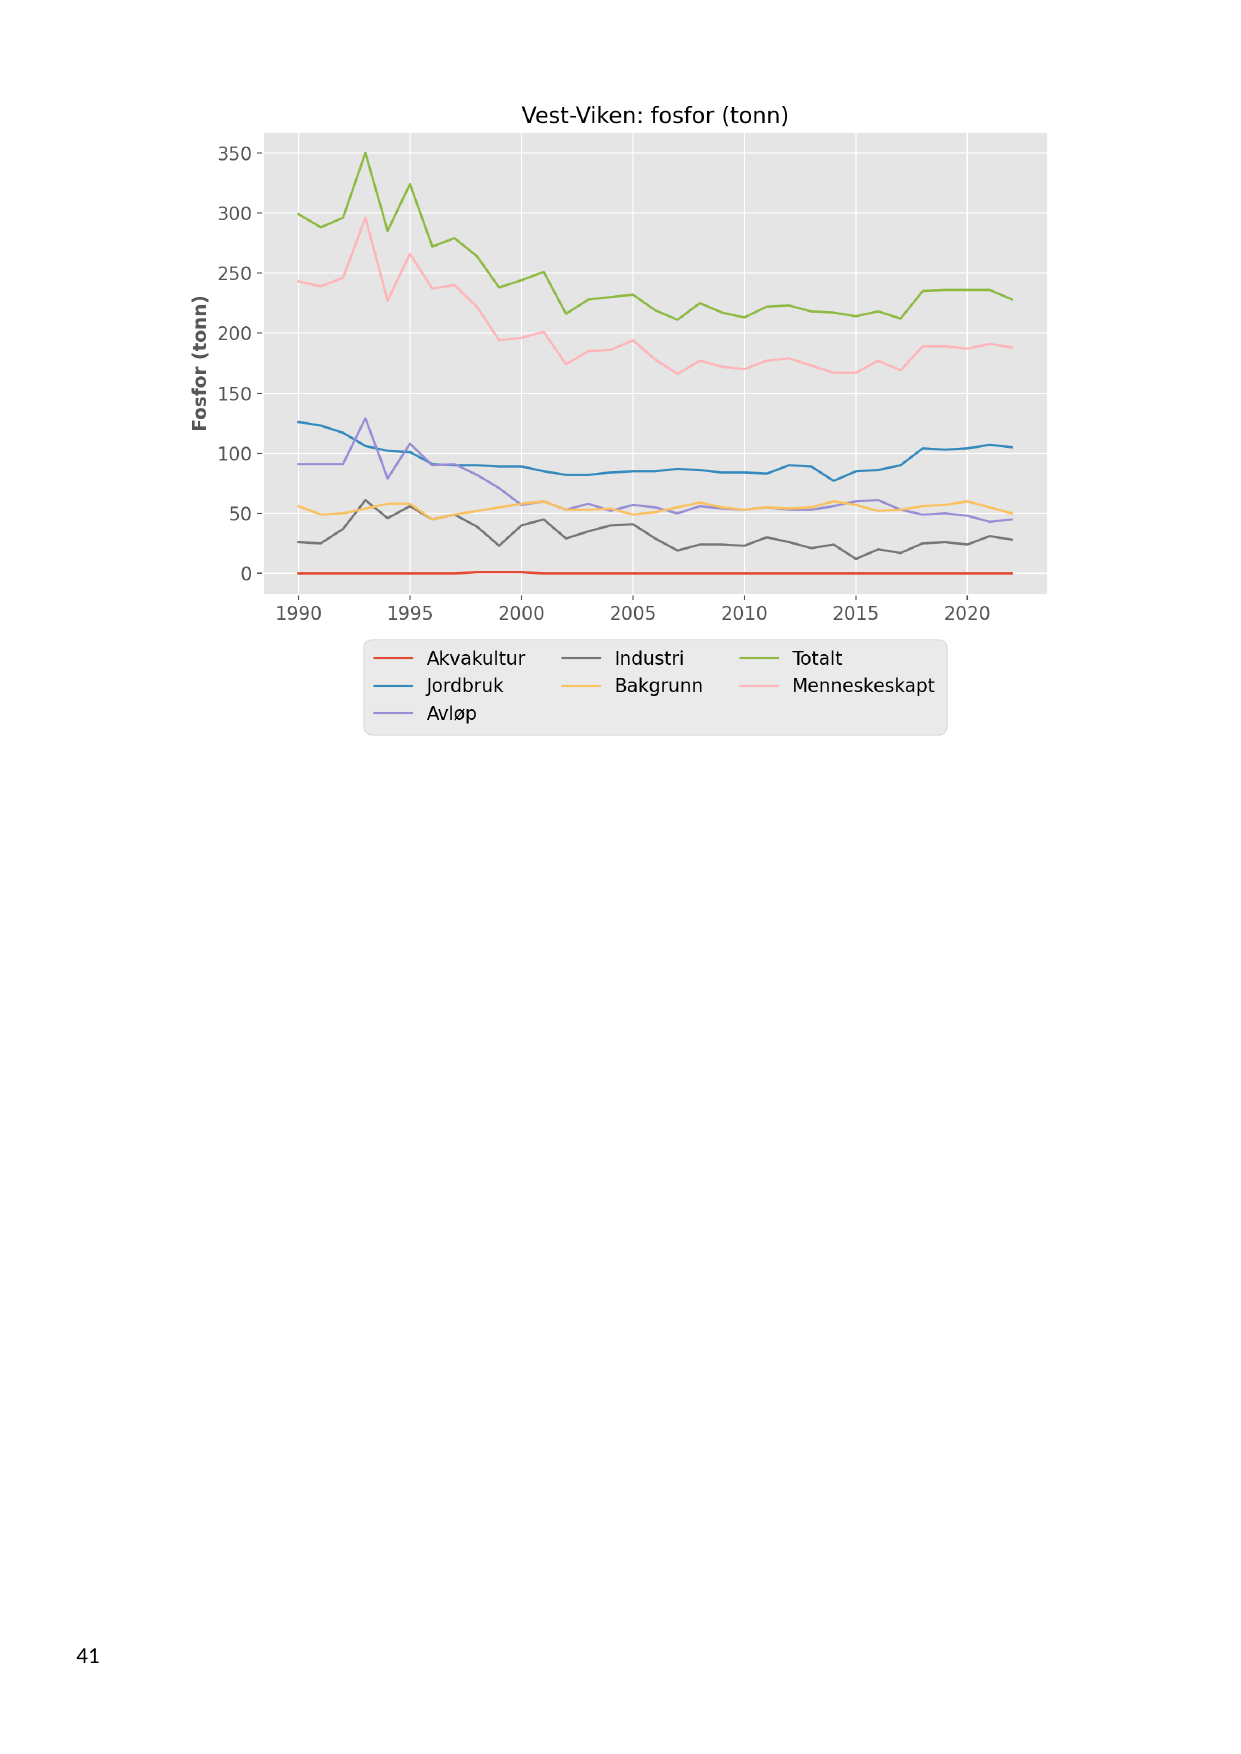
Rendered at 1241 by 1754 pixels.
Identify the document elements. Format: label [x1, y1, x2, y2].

picture [177, 90, 1063, 755]
